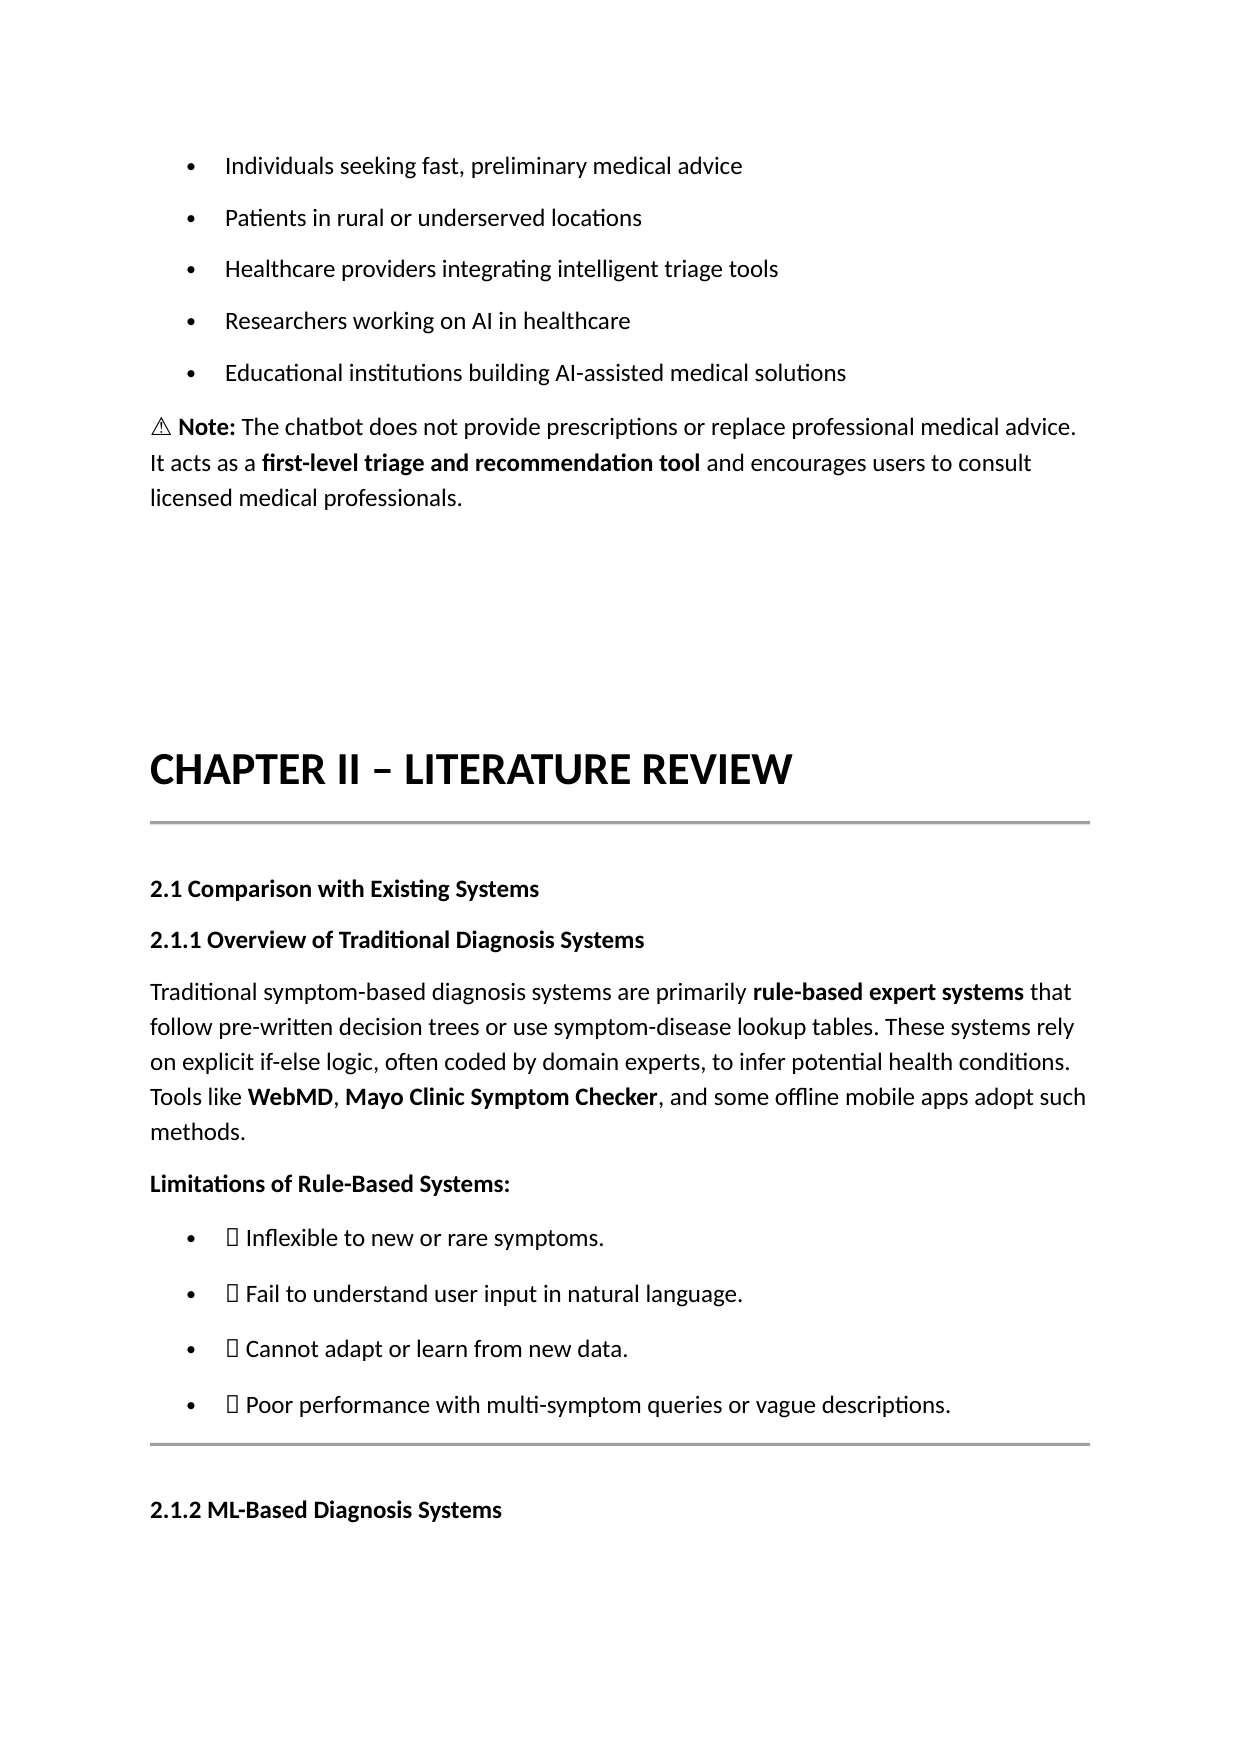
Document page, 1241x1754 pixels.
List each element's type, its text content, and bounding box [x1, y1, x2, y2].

list Healthcare providers integrating intelligent triage tools [187, 253, 1090, 284]
text ⚠️ Note: The chatbot does not provide prescriptions or replace professional medical advice. It acts as a first-level triage and recommendation tool and encourages users to consult licensed medical professionals. [150, 408, 1090, 512]
text Traditional symptom-based diagnosis systems are primarily rule-based expert systems that follow pre-written decision trees or use symptom-disease lookup tables. These systems rely on explicit if-else logic, often coded by domain experts, to infer potential health conditions. Tools like WebMD, Mayo Clinic Symptom Checker, and some offline mobile apps adopt such methods. [150, 976, 1090, 1147]
list Educational institutions building AI-assisted medical solutions [187, 357, 1090, 387]
list Researchers working on AI in healthcare [187, 305, 1090, 336]
list ❌ Fail to understand user input in natural language. [187, 1275, 1090, 1309]
list Individuals seeking fast, preliminary medical advice [187, 150, 1090, 181]
text 2.1.2 ML-Based Diagnosis Systems [150, 1494, 1090, 1525]
text CHAPTER II – LITERATURE REVIEW [150, 740, 1090, 796]
list Patients in rural or underserved locations [187, 202, 1090, 232]
list ❌ Cannot adapt or learn from new data. [187, 1331, 1090, 1365]
text Limitations of Rule-Based Systems: [150, 1168, 1090, 1198]
text 2.1.1 Overview of Traditional Diagnosis Systems [150, 924, 1090, 955]
list ❌ Poor performance with multi-symptom queries or vague descriptions. [187, 1387, 1090, 1421]
text 2.1 Comparison with Existing Systems [150, 873, 1090, 903]
list ❌ Inflexible to new or rare symptoms. [187, 1219, 1090, 1253]
